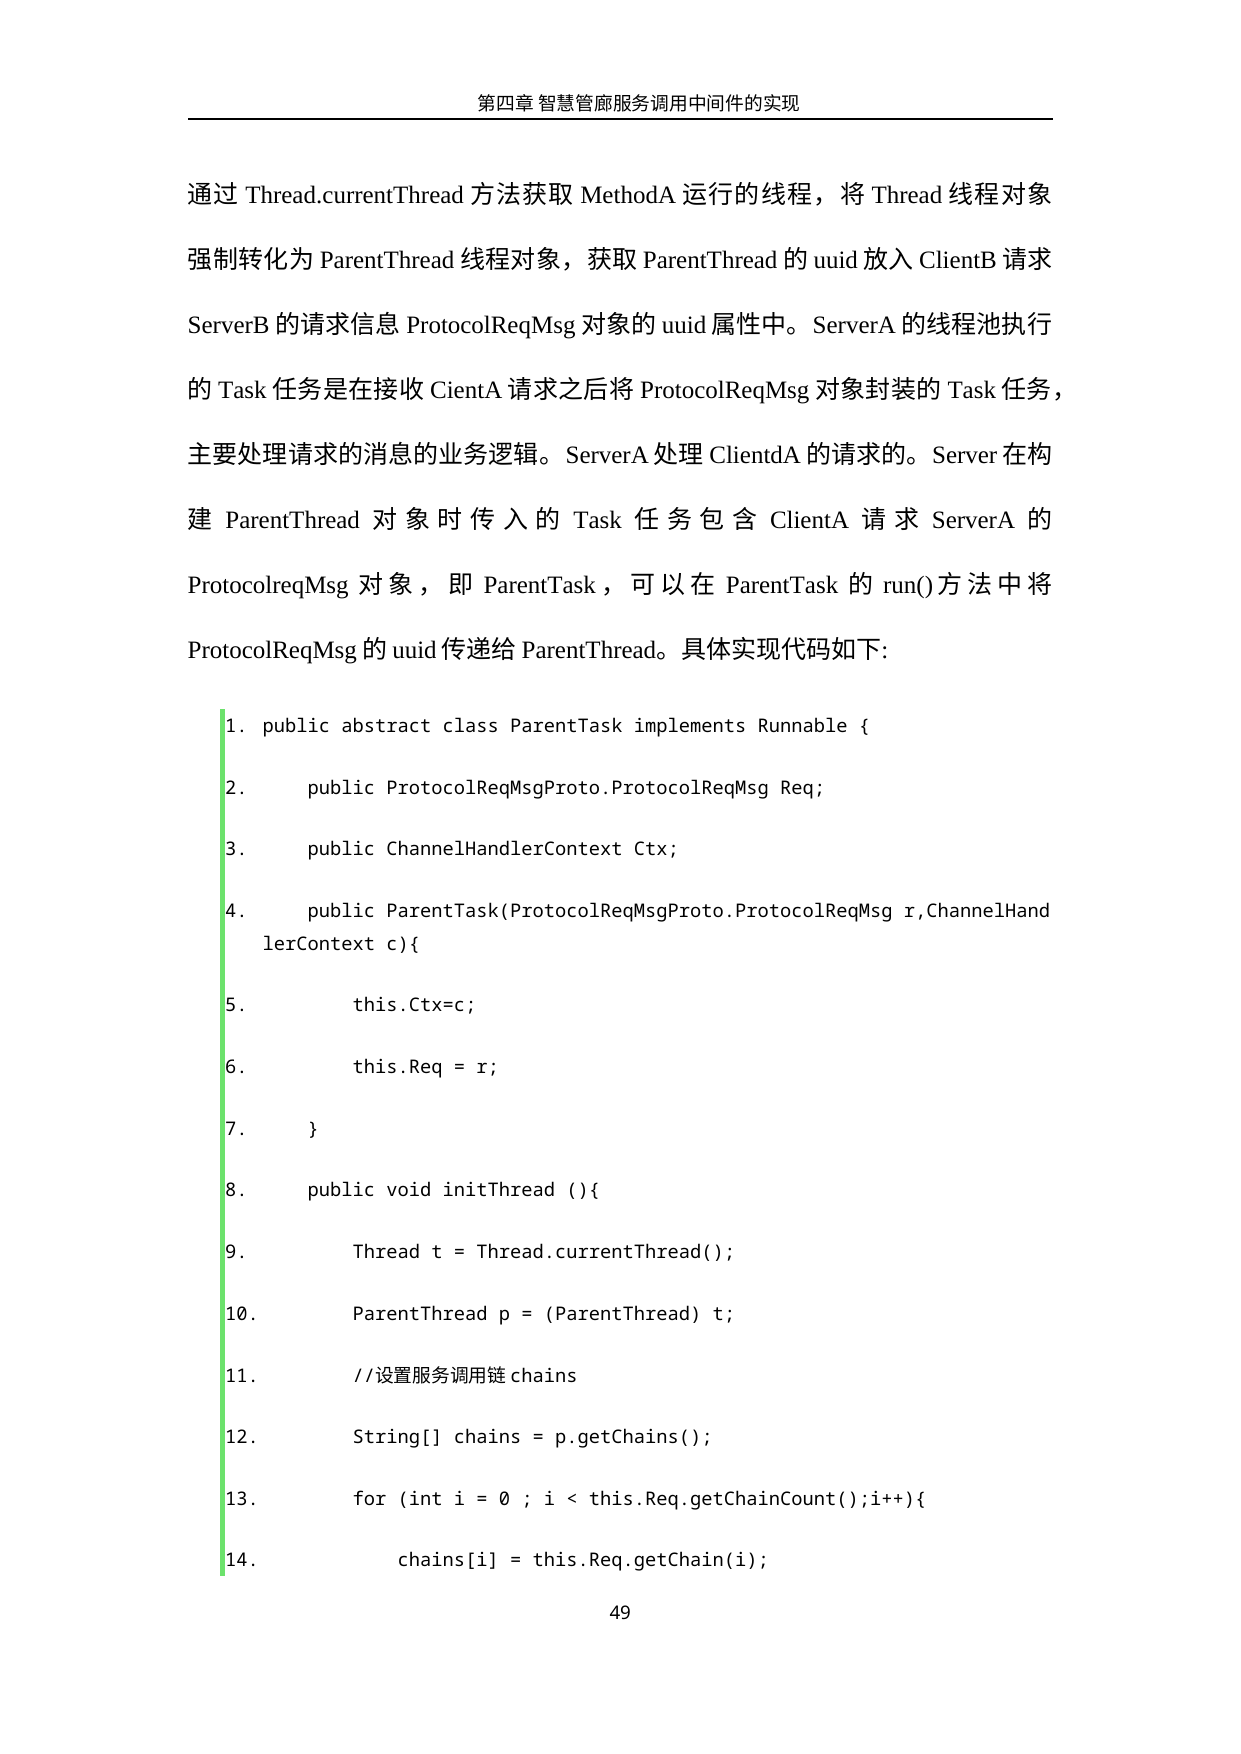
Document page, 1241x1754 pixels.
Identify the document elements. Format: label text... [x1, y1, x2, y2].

text public void initThread (){ [225, 1173, 1053, 1206]
text ParentThread p = (ParentThread) t; [225, 1296, 1053, 1329]
text for (int i = 0 ; i < this.Req.getChainCount();i++){ [225, 1481, 1053, 1514]
text chains[i] = this.Req.getChain(i); [225, 1543, 1053, 1576]
text this.Ctx=c; [225, 988, 1053, 1021]
text public ProtocolReqMsgProto.ProtocolReqMsg Req; [225, 771, 1053, 803]
text String[] chains = p.getChains(); [225, 1420, 1053, 1452]
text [187, 160, 1053, 680]
text //设置服务调用链chains [225, 1358, 1053, 1391]
text public ParentTask(ProtocolReqMsgProto.ProtocolReqMsg r,ChannelHandlerContext c){ [225, 894, 1053, 959]
text public ChannelHandlerContext Ctx; [225, 832, 1053, 865]
text Thread t = Thread.currentThread(); [225, 1235, 1053, 1267]
text this.Req = r; [225, 1050, 1053, 1082]
text public abstract class ParentTask implements Runnable { [225, 709, 1053, 741]
text } [225, 1111, 1053, 1144]
